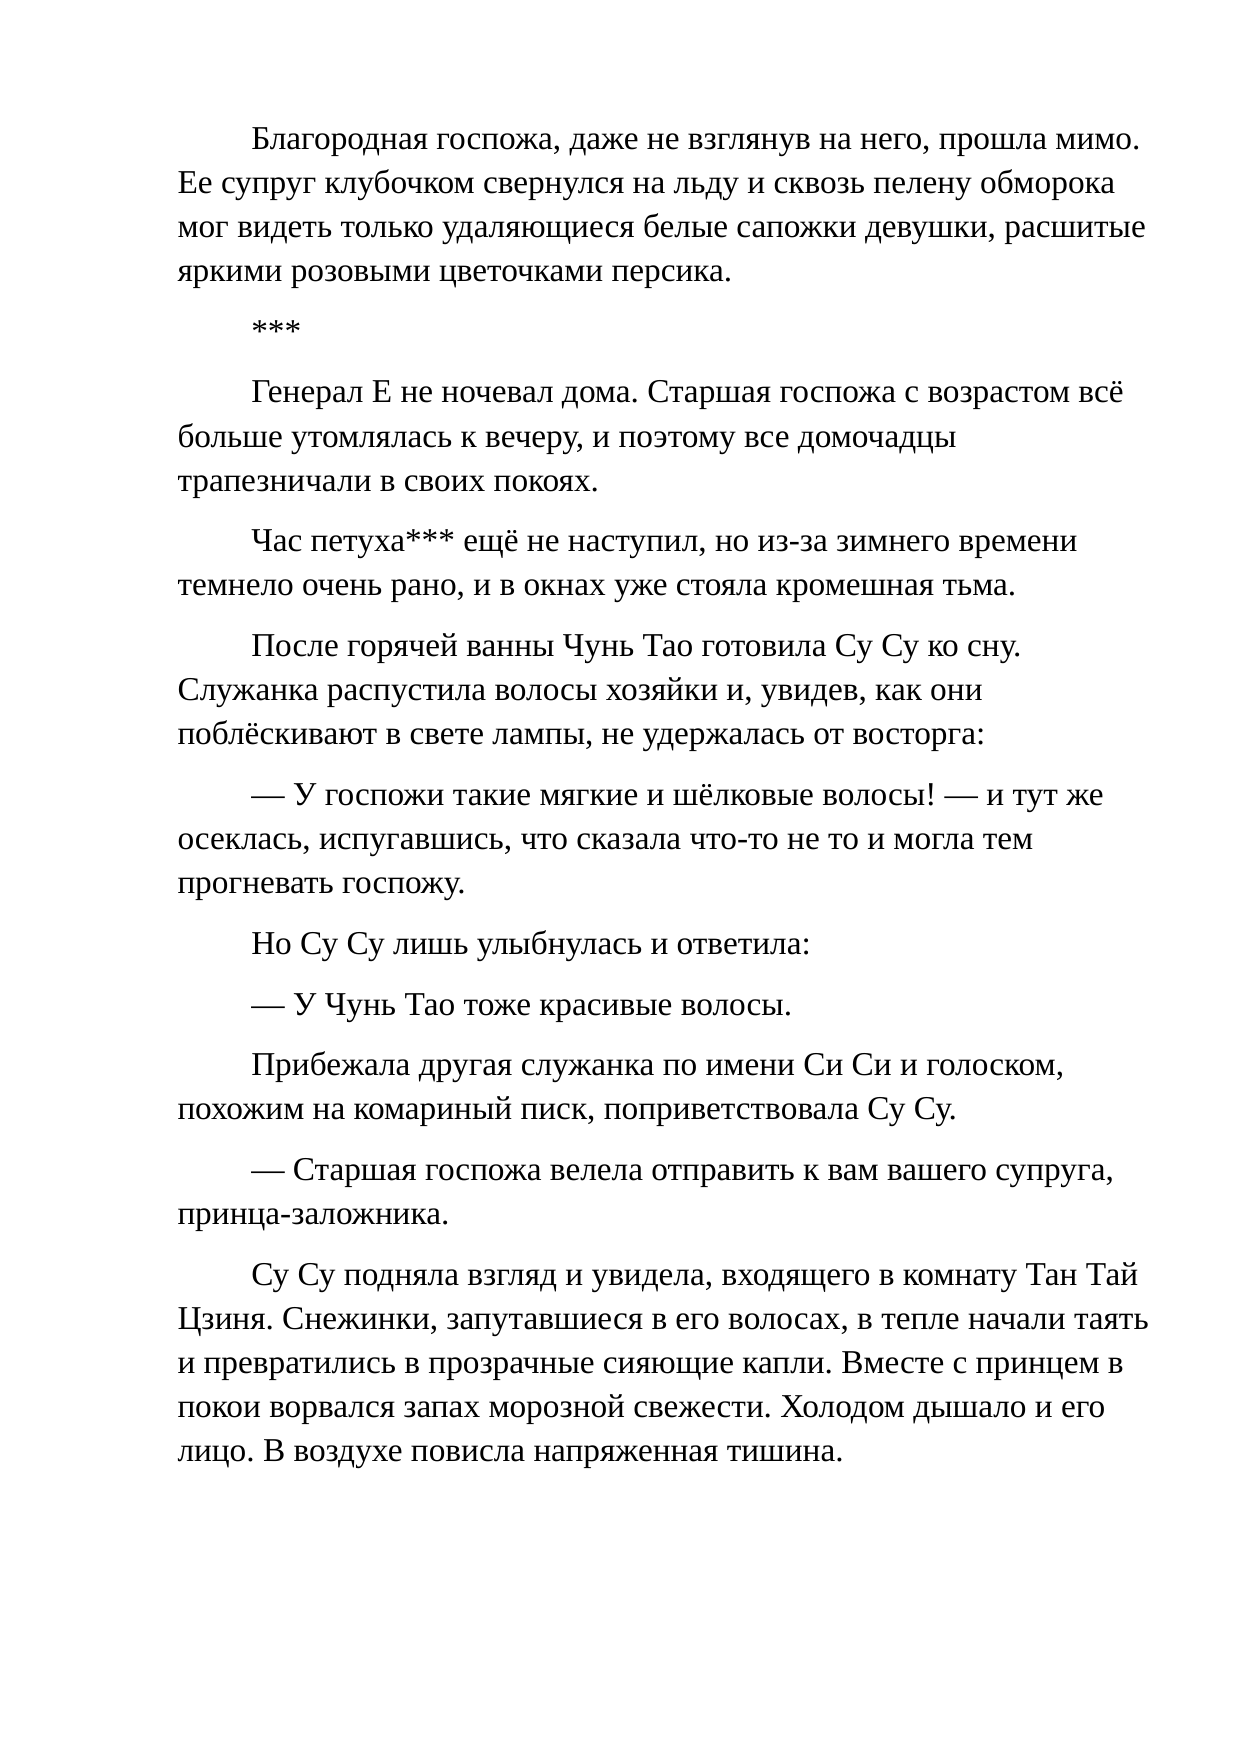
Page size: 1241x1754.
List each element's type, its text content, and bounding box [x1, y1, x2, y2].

text — У Чунь Тао тоже красивые волосы. [177, 984, 1152, 1022]
text Благородная госпожа, даже не взглянув на него, прошла мимо. Ее супруг клубочком свернулся на льду и сквозь пелену обморока мог видеть только удаляющиеся белые сапожки девушки, расшитые яркими розовыми цветочками персика. [177, 118, 1152, 289]
text Час петуха*** ещё не наступил, но из-за зимнего времени темнело очень рано, и в окнах уже стояла кромешная тьма. [177, 521, 1152, 603]
text После горячей ванны Чунь Тао готовила Су Су ко сну. Служанка распустила волосы хозяйки и, увидев, как они поблёскивают в свете лампы, не удержалась от восторга: [177, 625, 1152, 752]
text — Старшая госпожа велела отправить к вам вашего супруга, принца-заложника. [177, 1149, 1152, 1232]
text Су Су подняла взгляд и увидела, входящего в комнату Тан Тай Цзиня. Снежинки, запутавшиеся в его волосах, в тепле начали таять и превратились в прозрачные сияющие капли. Вместе с принцем в покои ворвался запах морозной свежести. Холодом дышало и его лицо. В воздухе повисла напряженная тишина. [177, 1254, 1152, 1469]
text Генерал Е не ночевал дома. Старшая госпожа с возрастом всё больше утомлялась к вечеру, и поэтому все домочадцы трапезничали в своих покоях. [177, 372, 1152, 498]
text *** [177, 311, 1152, 349]
text — У госпожи такие мягкие и шёлковые волосы! — и тут же осеклась, испугавшись, что сказала что-то не то и могла тем прогневать госпожу. [177, 774, 1152, 901]
text Прибежала другая служанка по имени Си Си и голоском, похожим на комариный писк, поприветствовала Су Су. [177, 1044, 1152, 1127]
text Но Су Су лишь улыбнулась и ответила: [177, 923, 1152, 961]
